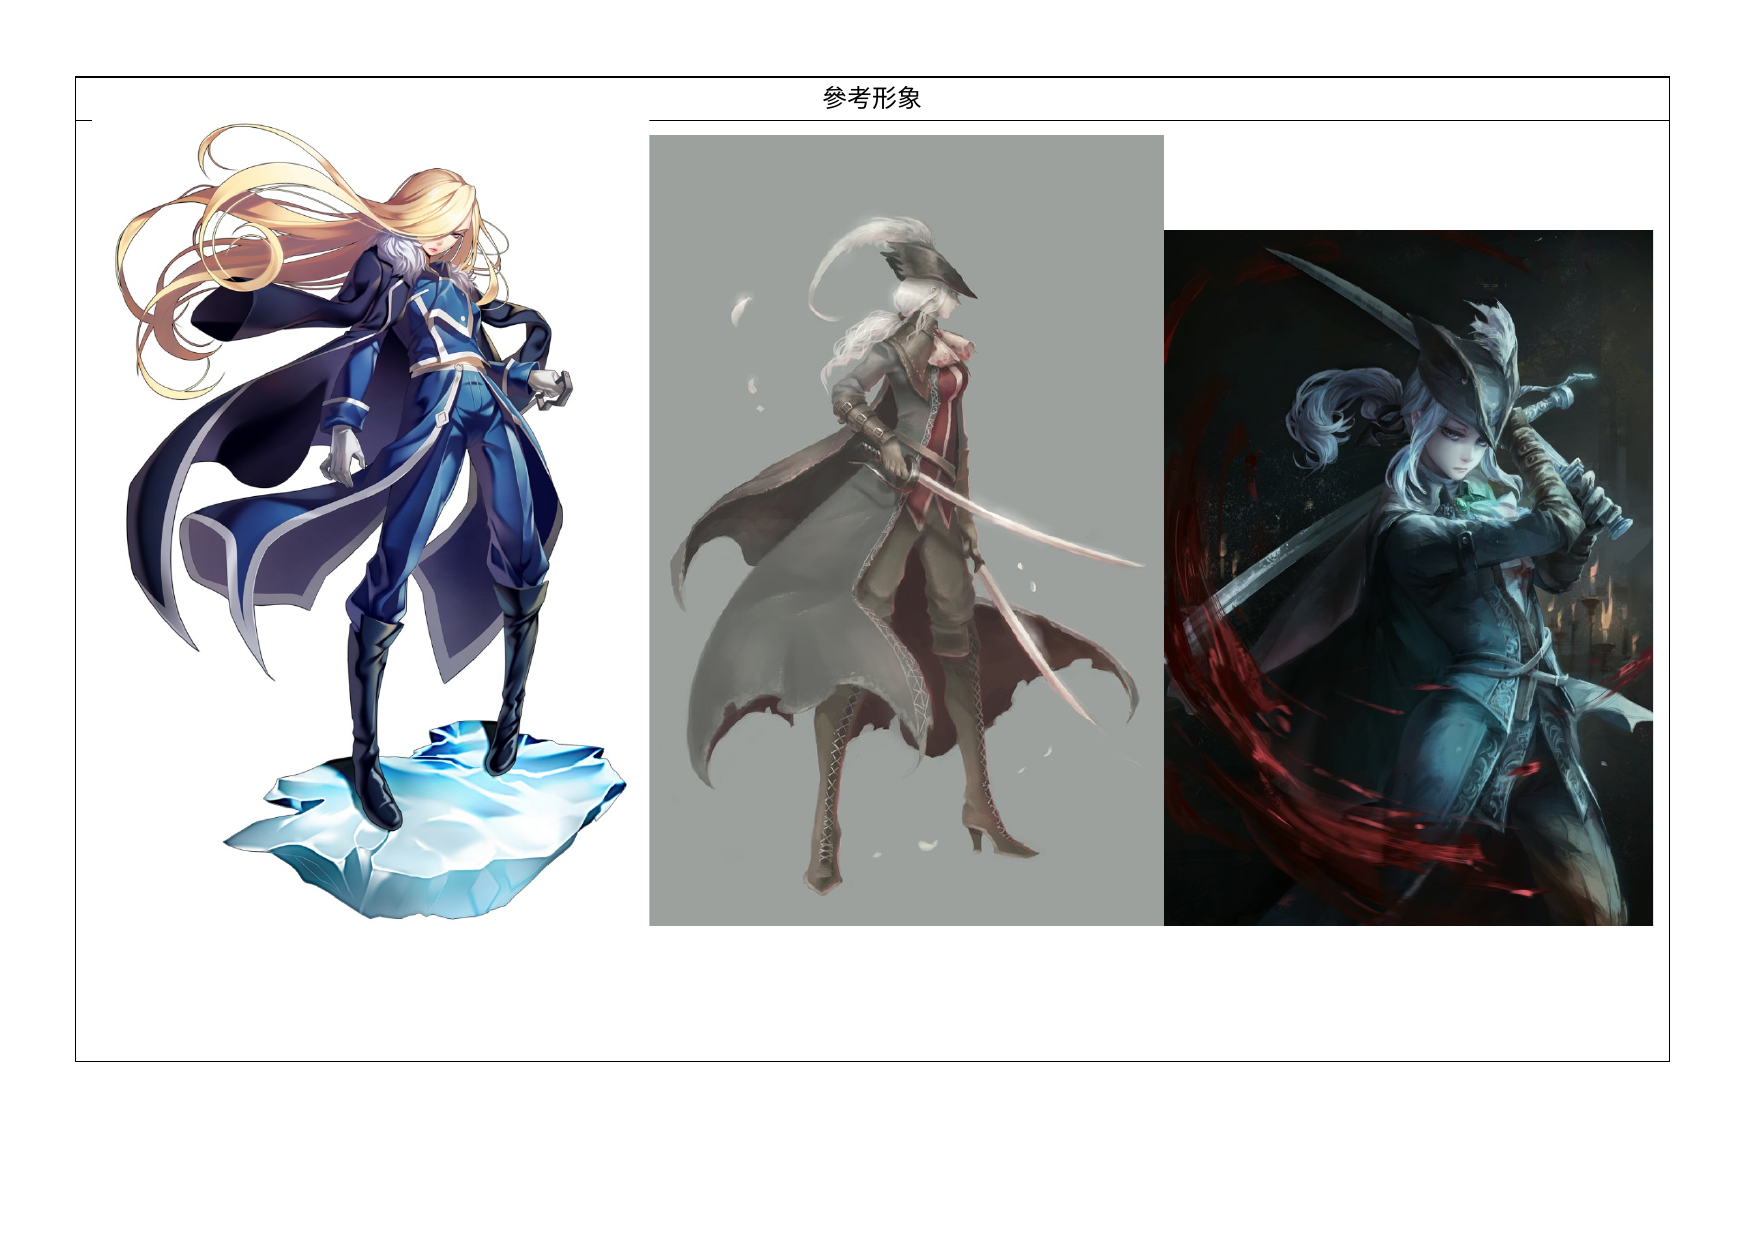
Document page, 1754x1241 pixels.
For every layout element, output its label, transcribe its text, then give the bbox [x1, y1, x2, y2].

picture [92, 120, 1654, 926]
table_cell [76, 121, 1669, 1061]
table_header 參考形象 [76, 78, 1669, 120]
